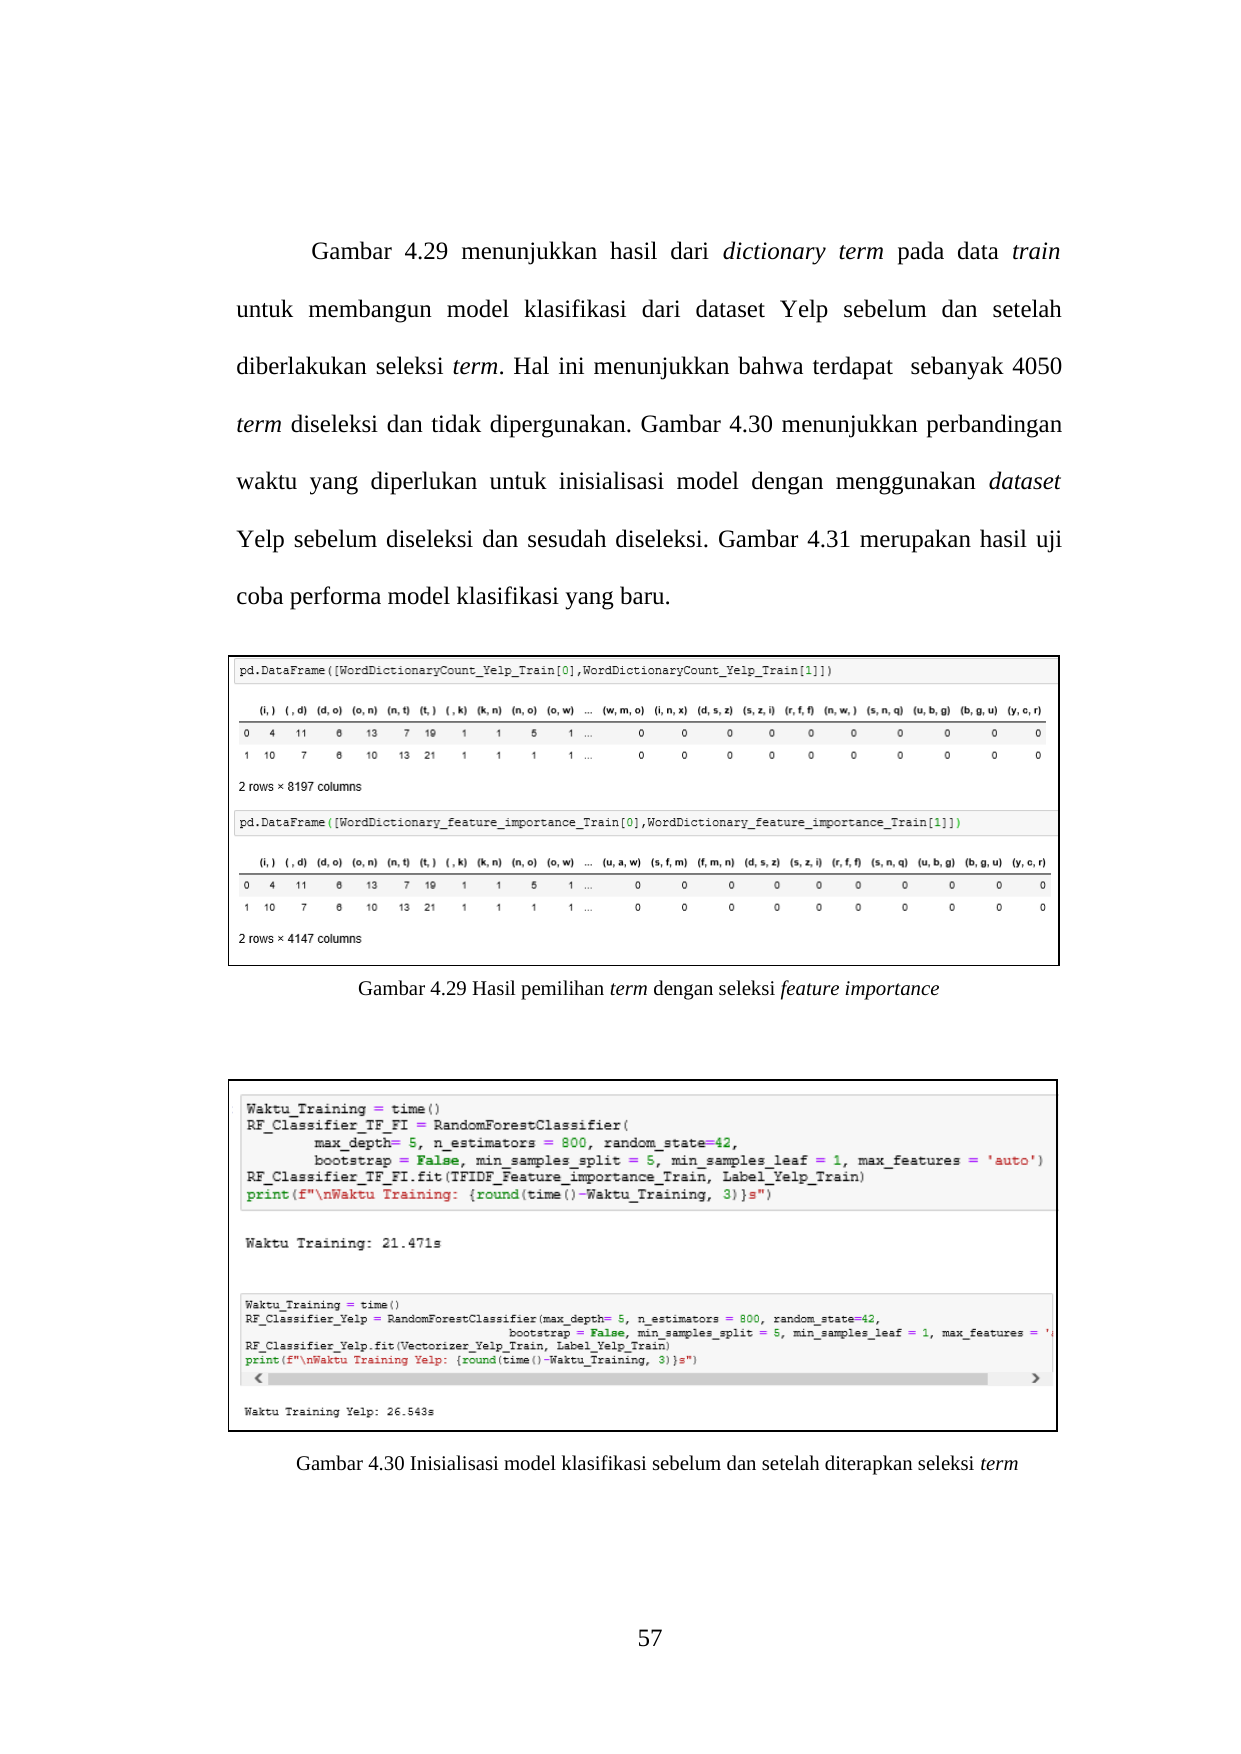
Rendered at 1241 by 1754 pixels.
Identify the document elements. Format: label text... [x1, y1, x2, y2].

text Gambar 4.29 menunjukkan hasil dari dictionary term pada data train untuk membangun model klasifikasi dari dataset Yelp sebelum dan setelah diberlakukan seleksi term. Hal ini menunjukkan bahwa terdapat sebanyak 4050 term diseleksi dan tidak dipergunakan. Gambar 4.30 menunjukkan perbandingan waktu yang diperlukan untuk inisialisasi model dengan menggunakan dataset Yelp sebelum diseleksi dan sesudah diseleksi. Gambar 4.31 merupakan hasil uji coba performa model klasifikasi yang baru. [236, 236, 1063, 610]
picture [236, 1291, 1056, 1425]
picture [232, 1089, 1056, 1260]
picture [1058, 1291, 1063, 1425]
picture [231, 657, 1058, 951]
